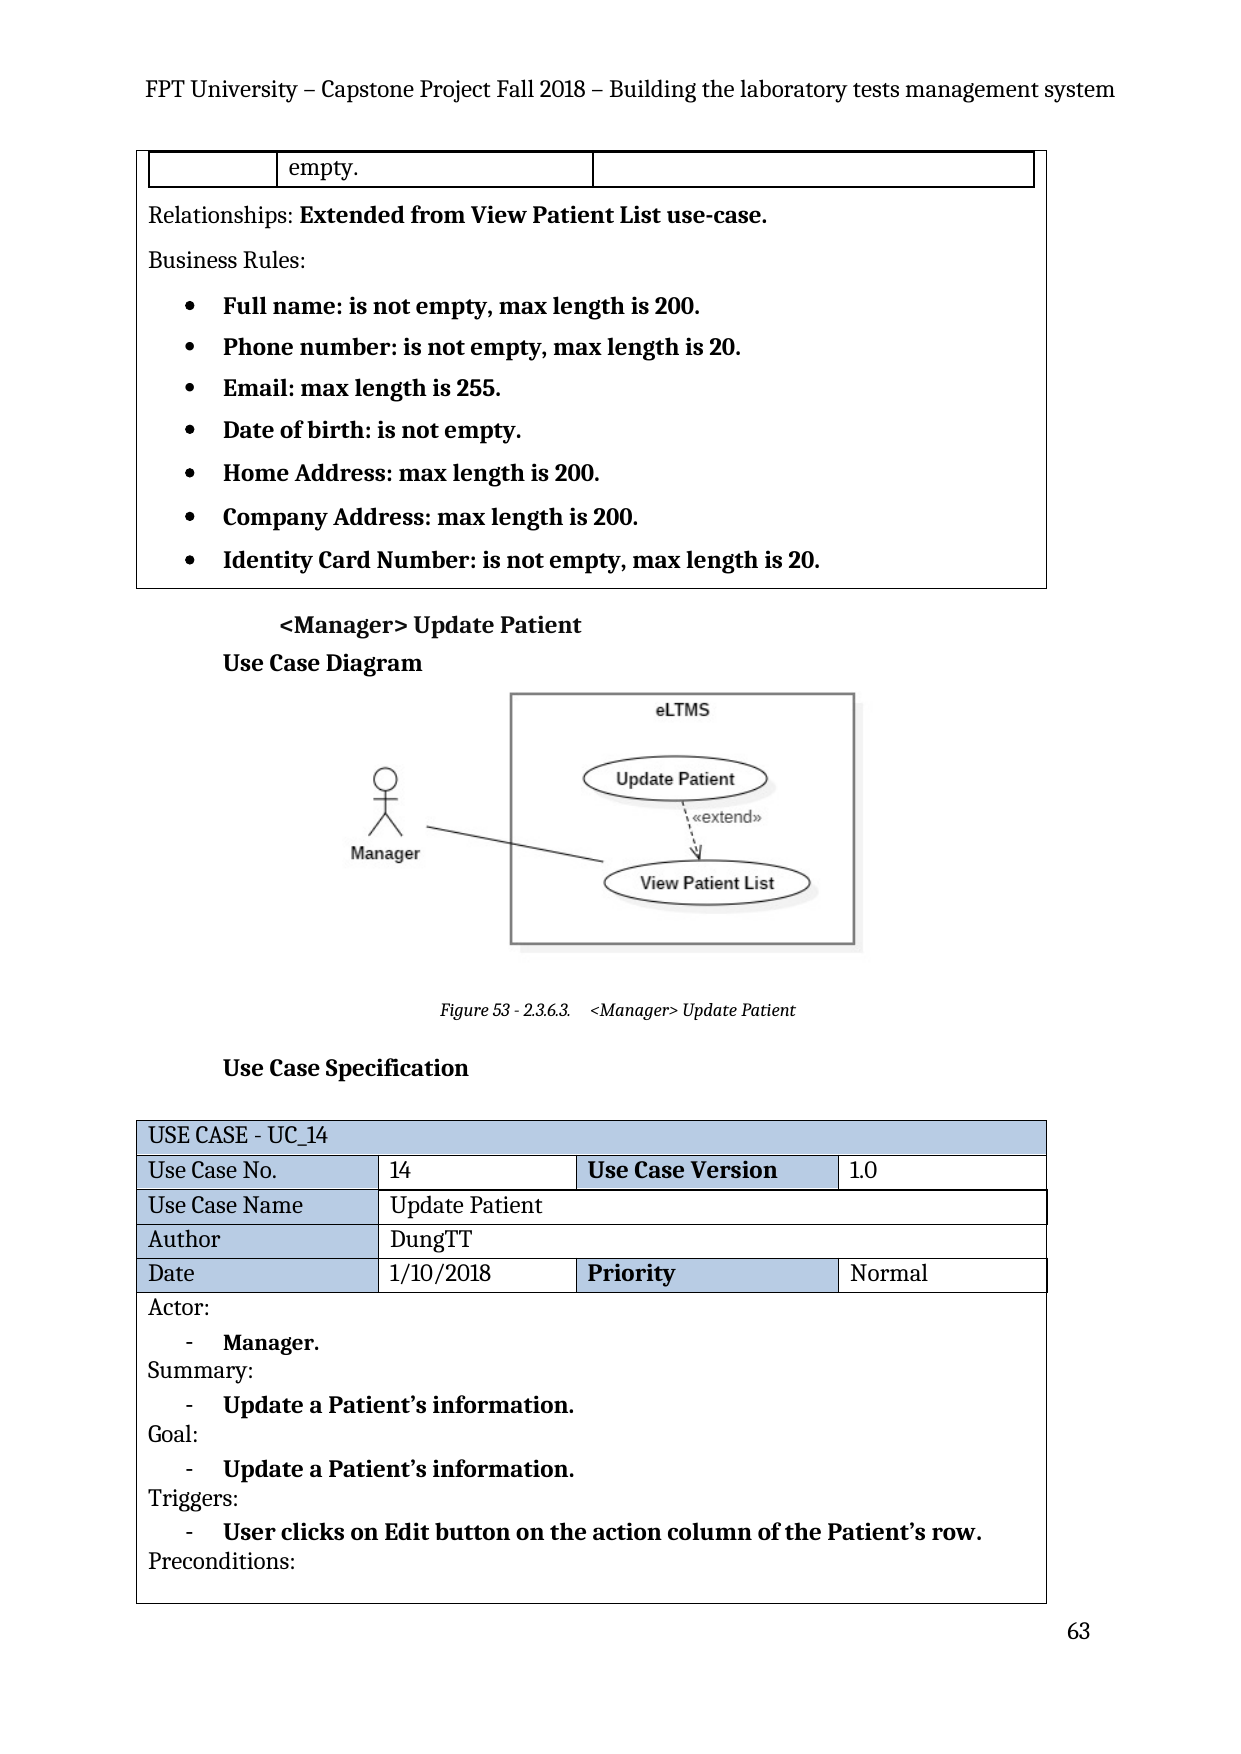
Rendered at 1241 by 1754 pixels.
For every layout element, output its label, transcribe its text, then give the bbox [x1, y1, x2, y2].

table_cell Priority [577, 1259, 838, 1292]
text Use Case Specification [148, 1054, 1090, 1083]
table_cell DungTT [379, 1225, 1046, 1258]
text Use Case Diagram [148, 648, 1090, 677]
table_cell Use Case Name [137, 1190, 378, 1224]
table_cell Use Case Version [577, 1156, 838, 1188]
table_cell 14 [379, 1156, 576, 1188]
picture [332, 681, 906, 996]
table_cell Date [137, 1259, 378, 1292]
table_cell 1/10/2018 [379, 1259, 576, 1292]
table_cell 1.0 [839, 1156, 1046, 1188]
list <Manager> Update Patient [279, 611, 1090, 640]
table_cell Normal [839, 1259, 1046, 1292]
table_cell Use Case No. [137, 1156, 378, 1188]
table_header USE CASE - UC_14 [137, 1121, 1046, 1154]
table_cell Author [137, 1225, 378, 1258]
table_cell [137, 1293, 1046, 1603]
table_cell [137, 151, 1046, 587]
table_cell Update Patient [379, 1191, 1046, 1224]
